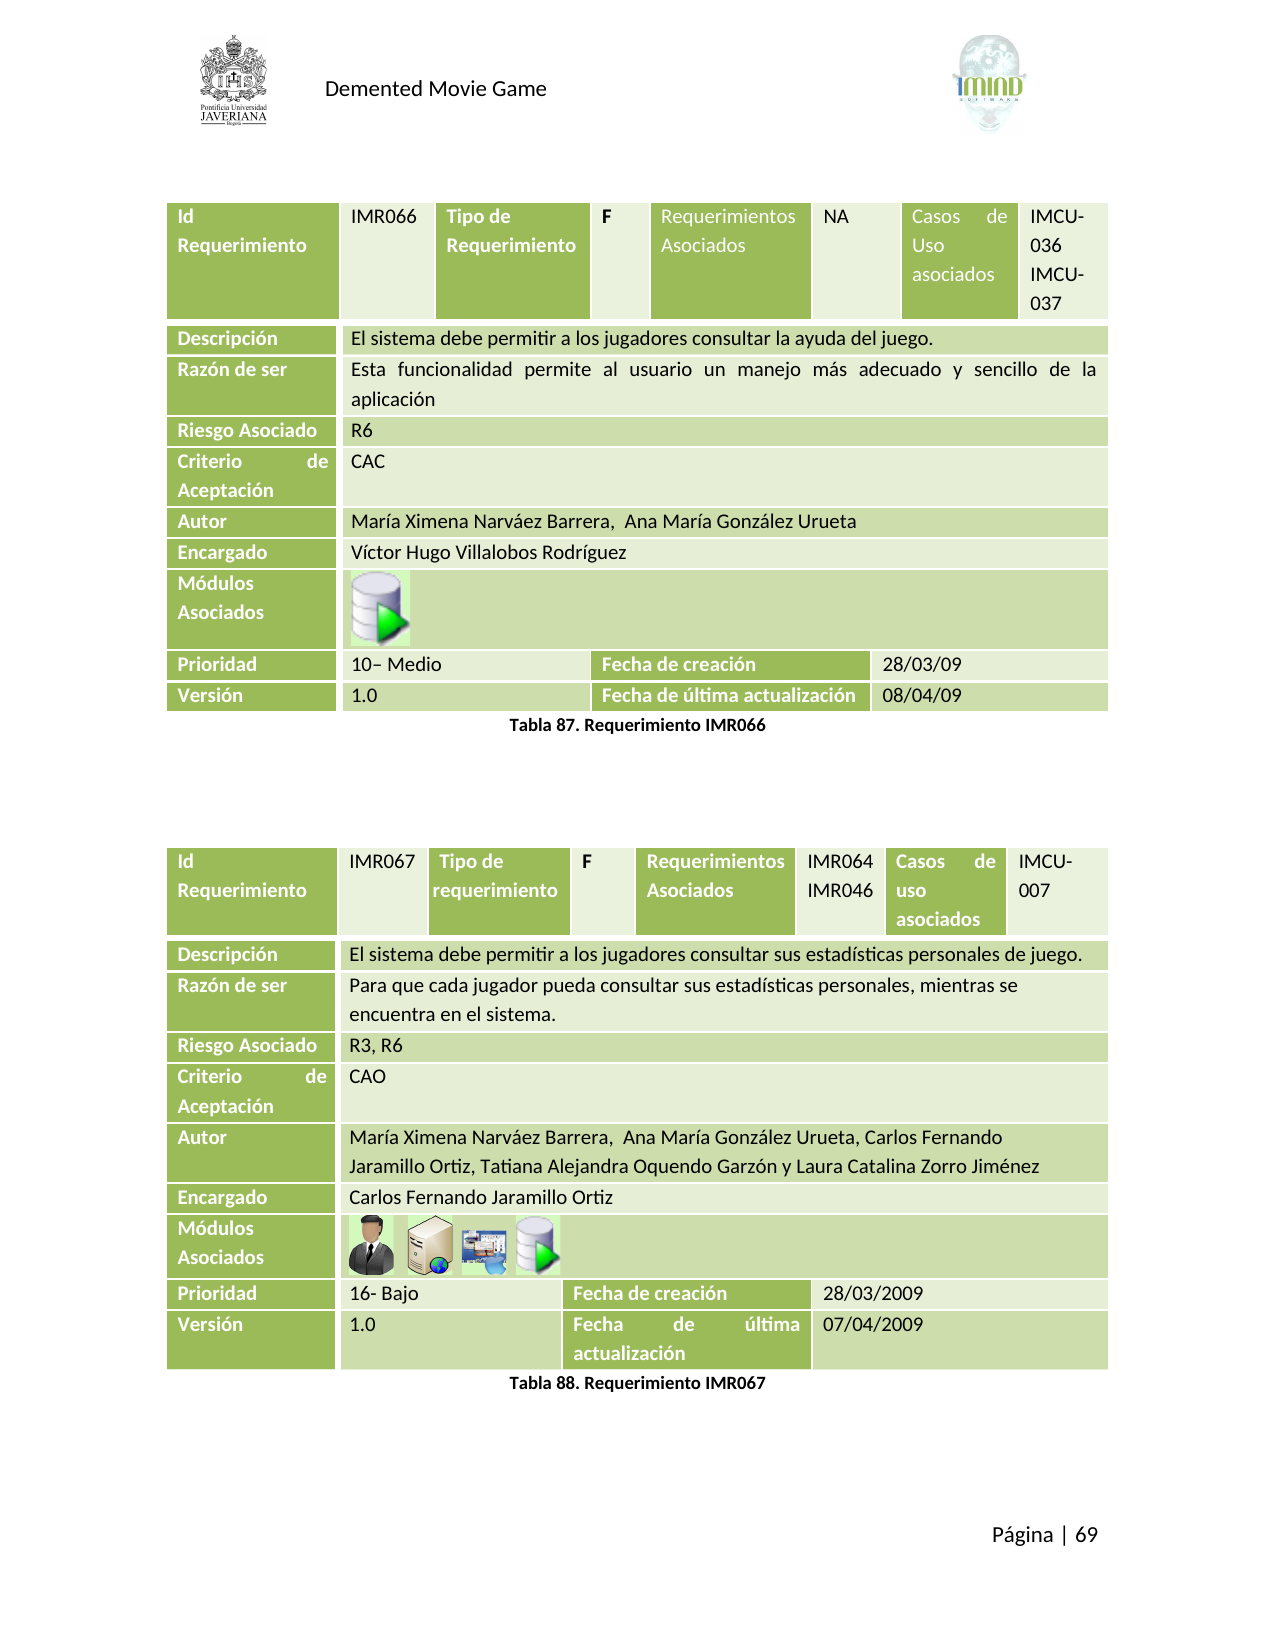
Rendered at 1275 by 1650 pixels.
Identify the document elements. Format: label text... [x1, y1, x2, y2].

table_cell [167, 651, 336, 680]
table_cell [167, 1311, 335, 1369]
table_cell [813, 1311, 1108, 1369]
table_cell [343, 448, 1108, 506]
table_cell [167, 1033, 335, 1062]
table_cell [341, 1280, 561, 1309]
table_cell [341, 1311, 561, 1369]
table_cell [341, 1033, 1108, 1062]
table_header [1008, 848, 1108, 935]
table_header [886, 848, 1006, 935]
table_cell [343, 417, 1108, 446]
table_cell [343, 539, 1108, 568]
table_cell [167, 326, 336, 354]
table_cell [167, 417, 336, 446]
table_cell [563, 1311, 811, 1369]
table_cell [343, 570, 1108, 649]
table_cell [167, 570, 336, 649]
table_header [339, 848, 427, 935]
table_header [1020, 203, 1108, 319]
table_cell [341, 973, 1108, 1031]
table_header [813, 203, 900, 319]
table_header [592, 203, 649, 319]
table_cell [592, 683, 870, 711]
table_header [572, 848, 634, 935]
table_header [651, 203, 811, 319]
picture [349, 1215, 394, 1275]
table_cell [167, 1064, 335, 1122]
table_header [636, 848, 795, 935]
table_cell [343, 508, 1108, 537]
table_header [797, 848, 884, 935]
text Tabla 87. Requerimiento IMR066 [177, 714, 1098, 736]
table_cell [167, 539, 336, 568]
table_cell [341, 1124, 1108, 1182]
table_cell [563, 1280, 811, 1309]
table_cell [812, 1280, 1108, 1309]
picture [407, 1215, 453, 1275]
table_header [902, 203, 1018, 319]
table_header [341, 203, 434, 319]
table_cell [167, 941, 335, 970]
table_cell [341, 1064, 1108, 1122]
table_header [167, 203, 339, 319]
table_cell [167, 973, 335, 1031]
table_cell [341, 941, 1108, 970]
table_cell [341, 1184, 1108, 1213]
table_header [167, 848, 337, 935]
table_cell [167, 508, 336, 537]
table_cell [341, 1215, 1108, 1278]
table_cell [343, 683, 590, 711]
picture [461, 1230, 507, 1275]
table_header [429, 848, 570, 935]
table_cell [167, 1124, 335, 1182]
picture [200, 35, 267, 126]
picture [350, 570, 411, 646]
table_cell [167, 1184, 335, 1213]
text Tabla 88. Requerimiento IMR067 [177, 1372, 1098, 1394]
picture [515, 1215, 561, 1275]
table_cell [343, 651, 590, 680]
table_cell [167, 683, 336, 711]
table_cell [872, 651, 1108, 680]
picture [951, 35, 1033, 138]
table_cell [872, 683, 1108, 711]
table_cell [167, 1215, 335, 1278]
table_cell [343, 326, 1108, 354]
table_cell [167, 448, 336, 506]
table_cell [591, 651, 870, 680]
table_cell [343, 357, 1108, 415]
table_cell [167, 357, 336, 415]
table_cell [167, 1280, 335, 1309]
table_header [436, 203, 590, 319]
